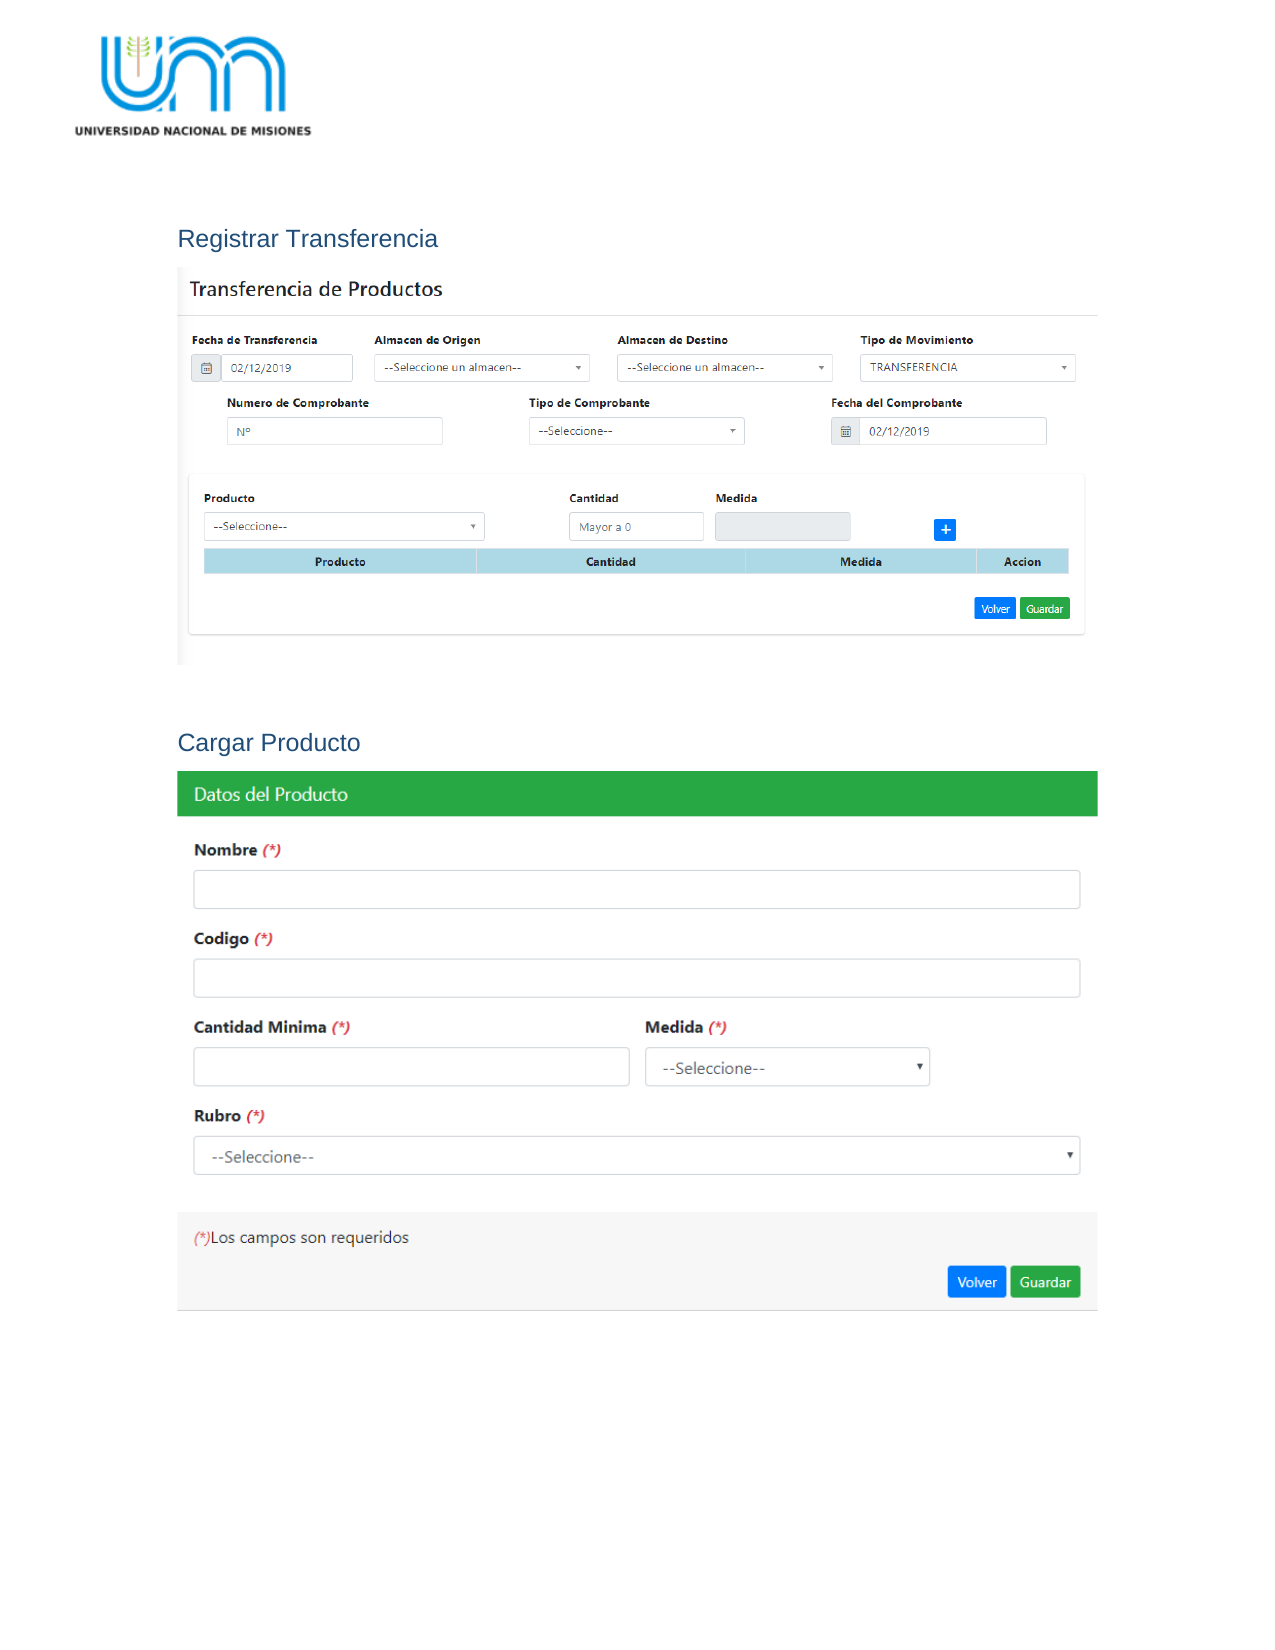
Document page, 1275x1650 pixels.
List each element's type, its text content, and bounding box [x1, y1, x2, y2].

picture [177, 771, 1098, 1311]
picture [65, 32, 322, 138]
subtitle Cargar Producto [177, 728, 1098, 757]
subtitle Registrar Transferencia [177, 224, 1098, 253]
picture [177, 267, 1098, 665]
